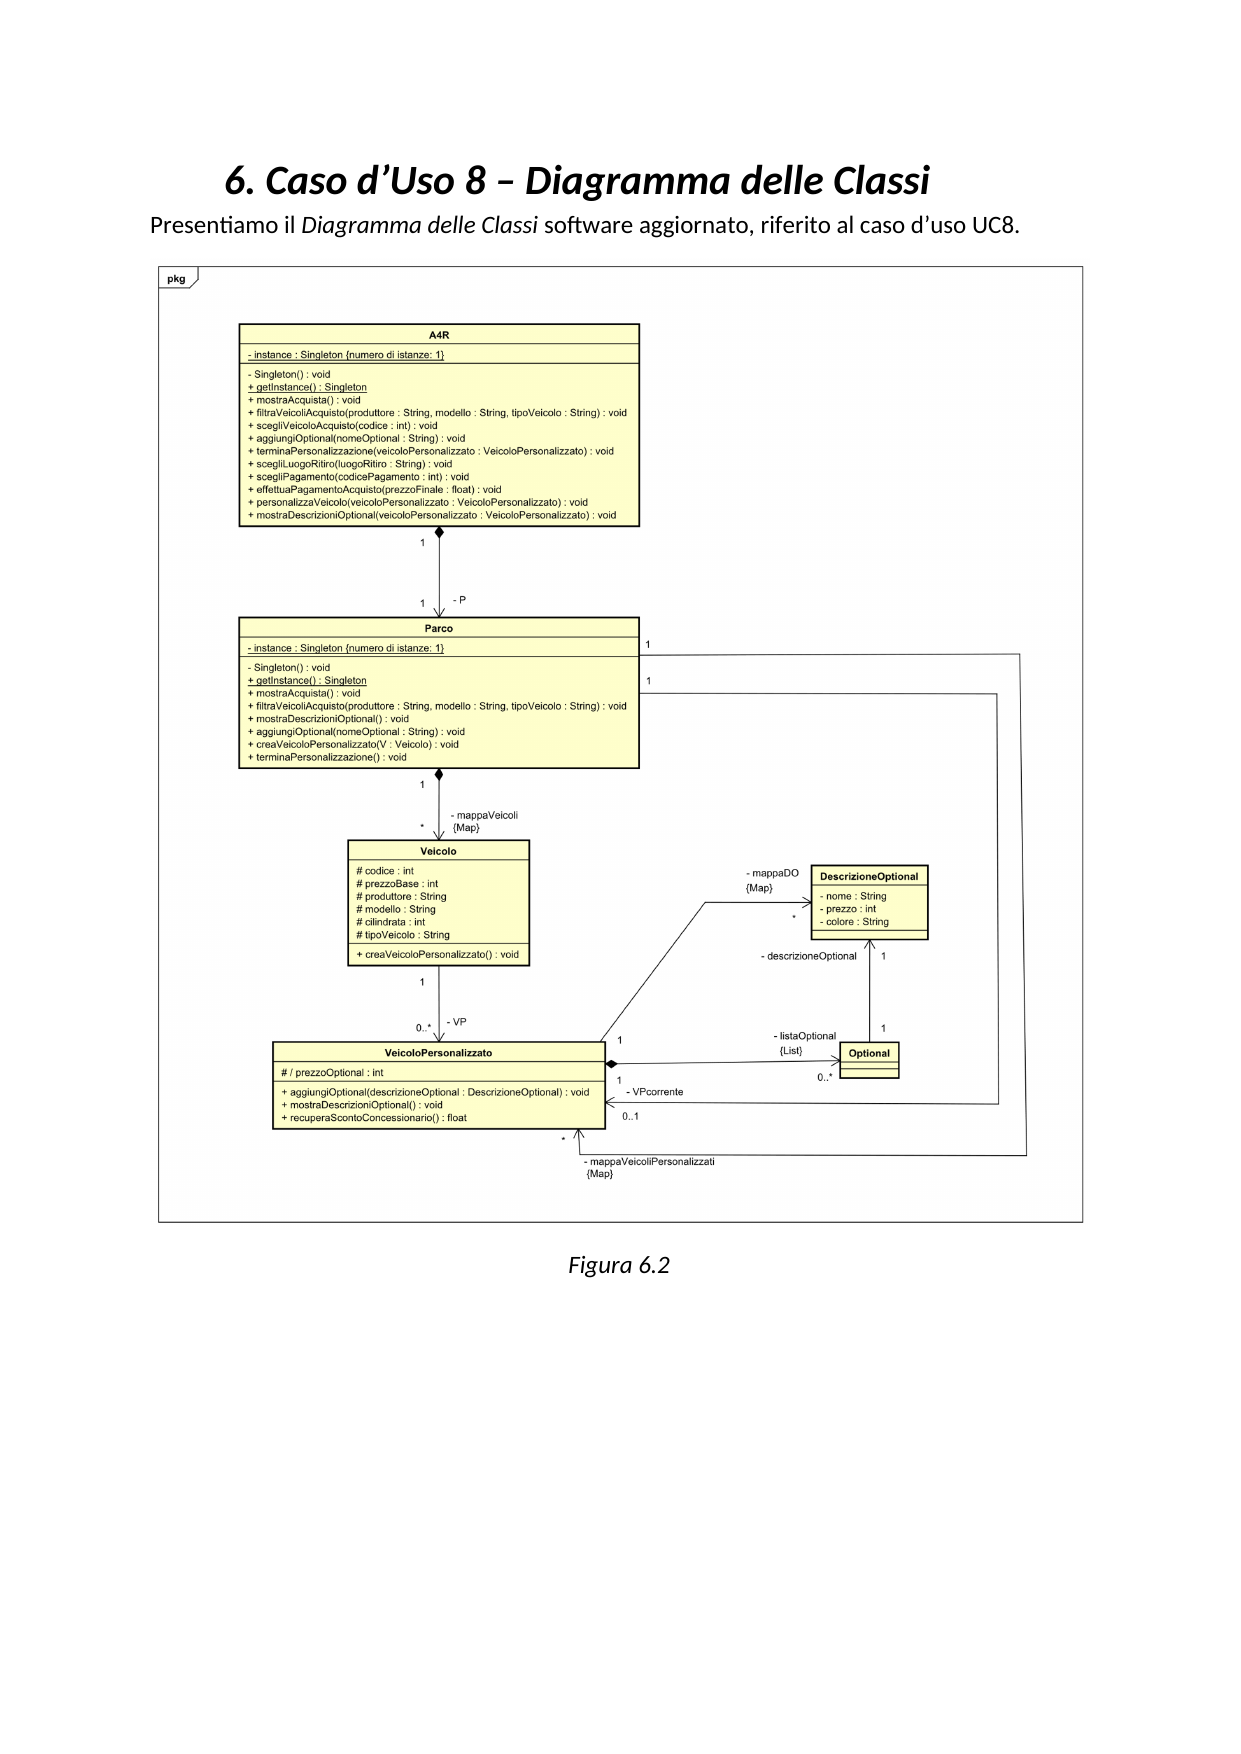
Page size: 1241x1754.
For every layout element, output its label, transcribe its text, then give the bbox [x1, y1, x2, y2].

subtitle 6. Caso d’Uso 8 – Diagramma delle Classi [150, 154, 1090, 205]
picture [150, 258, 1091, 1230]
text Presentiamo il Diagramma delle Classi software aggiornato, riferito al caso d’uso UC8. [150, 209, 1090, 239]
text Figura 6.2 [150, 1249, 1090, 1279]
